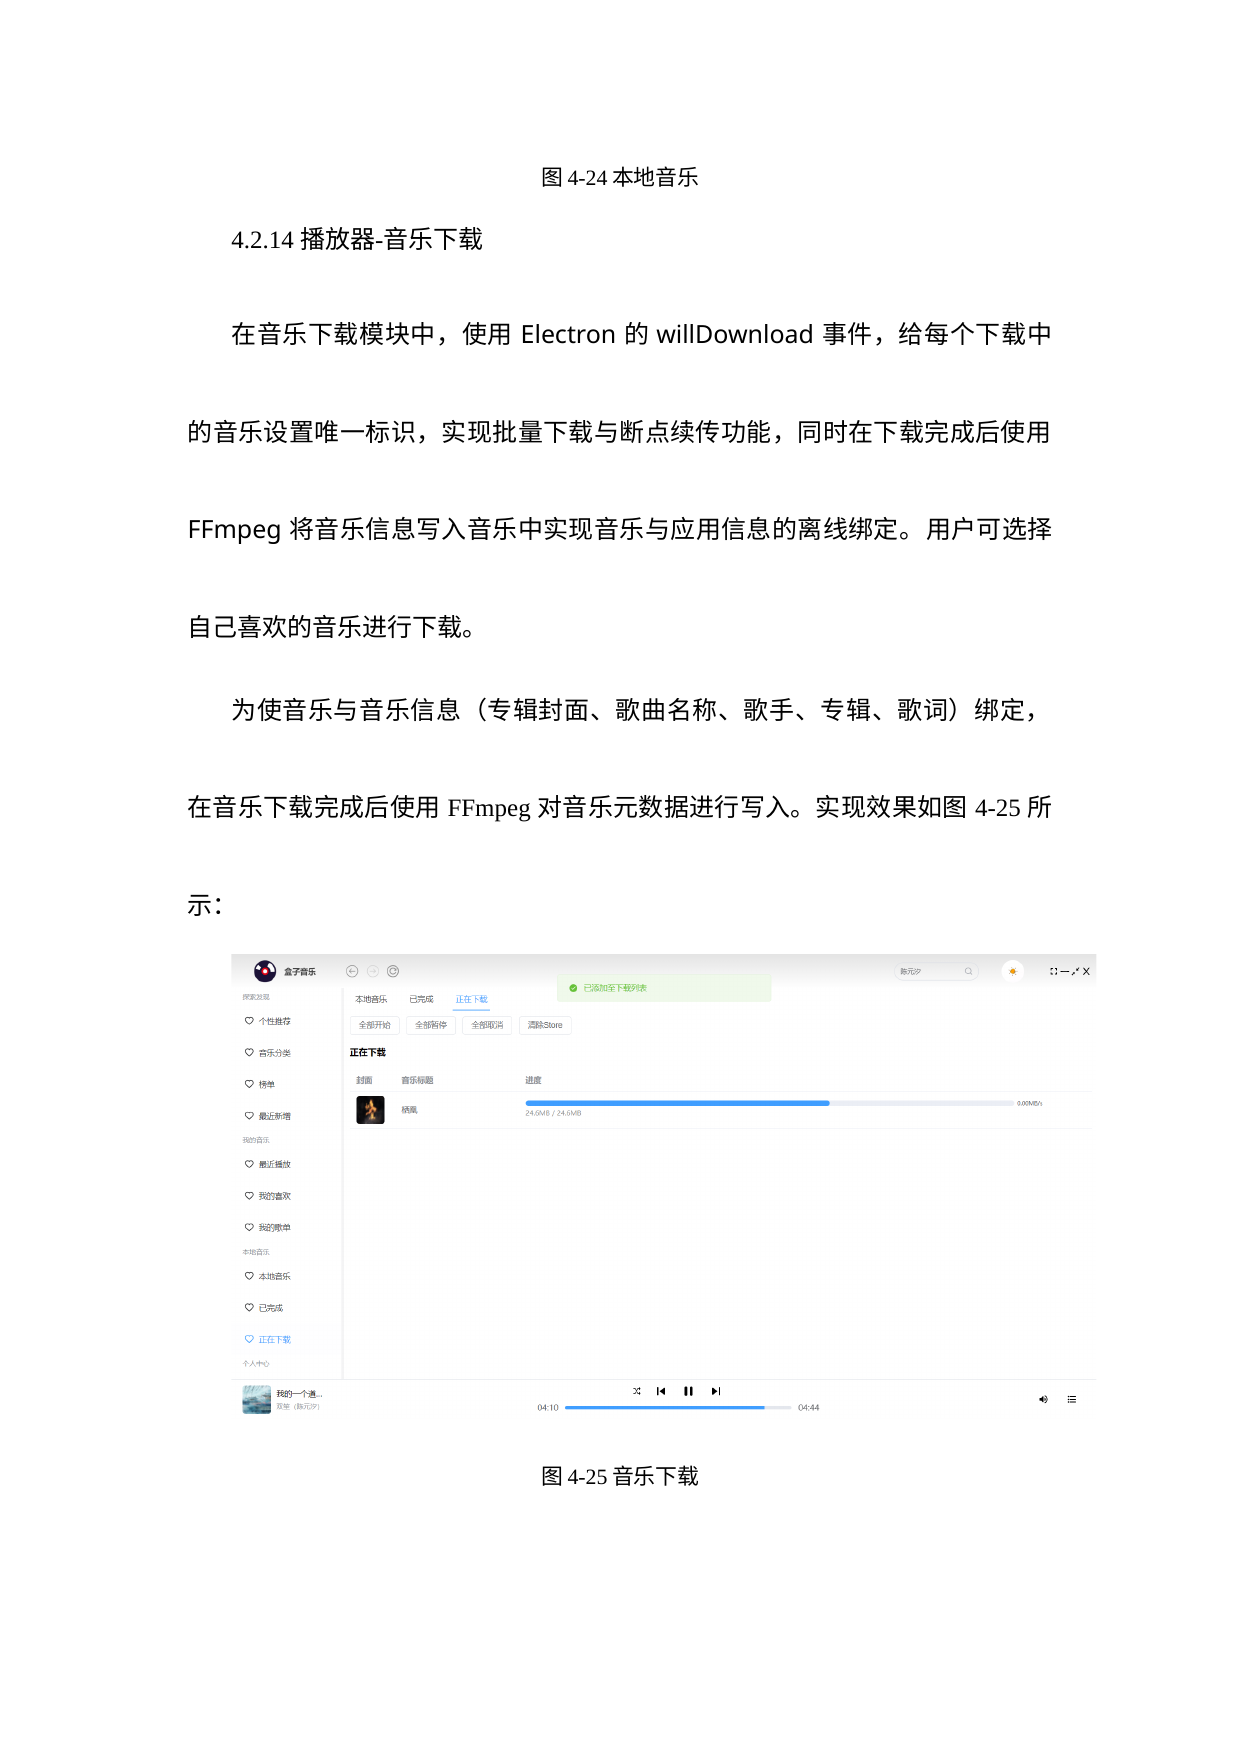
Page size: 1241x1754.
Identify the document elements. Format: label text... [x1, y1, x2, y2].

text 为使音乐与音乐信息（专辑封面、歌曲名称、歌手、专辑、歌词）绑定，在音乐下载完成后使用 FFmpeg 对音乐元数据进行写入。实现效果如图 4-25 所示： [187, 676, 1053, 936]
text 4.2.14 播放器-音乐下载 [212, 205, 1028, 270]
text 图4-24本地音乐 [187, 160, 1053, 192]
text 图4-25音乐下载 [187, 1459, 1053, 1491]
text 在音乐下载模块中，使用 Electron 的 willDownload 事件，给每个下载中的音乐设置唯一标识，实现批量下载与断点续传功能，同时在下载完成后使用 FFmpeg 将音乐信息写入音乐中实现音乐与应用信息的离线绑定。用户可选择自己喜欢的音乐进行下载。 [187, 300, 1053, 658]
picture [231, 954, 1097, 1419]
